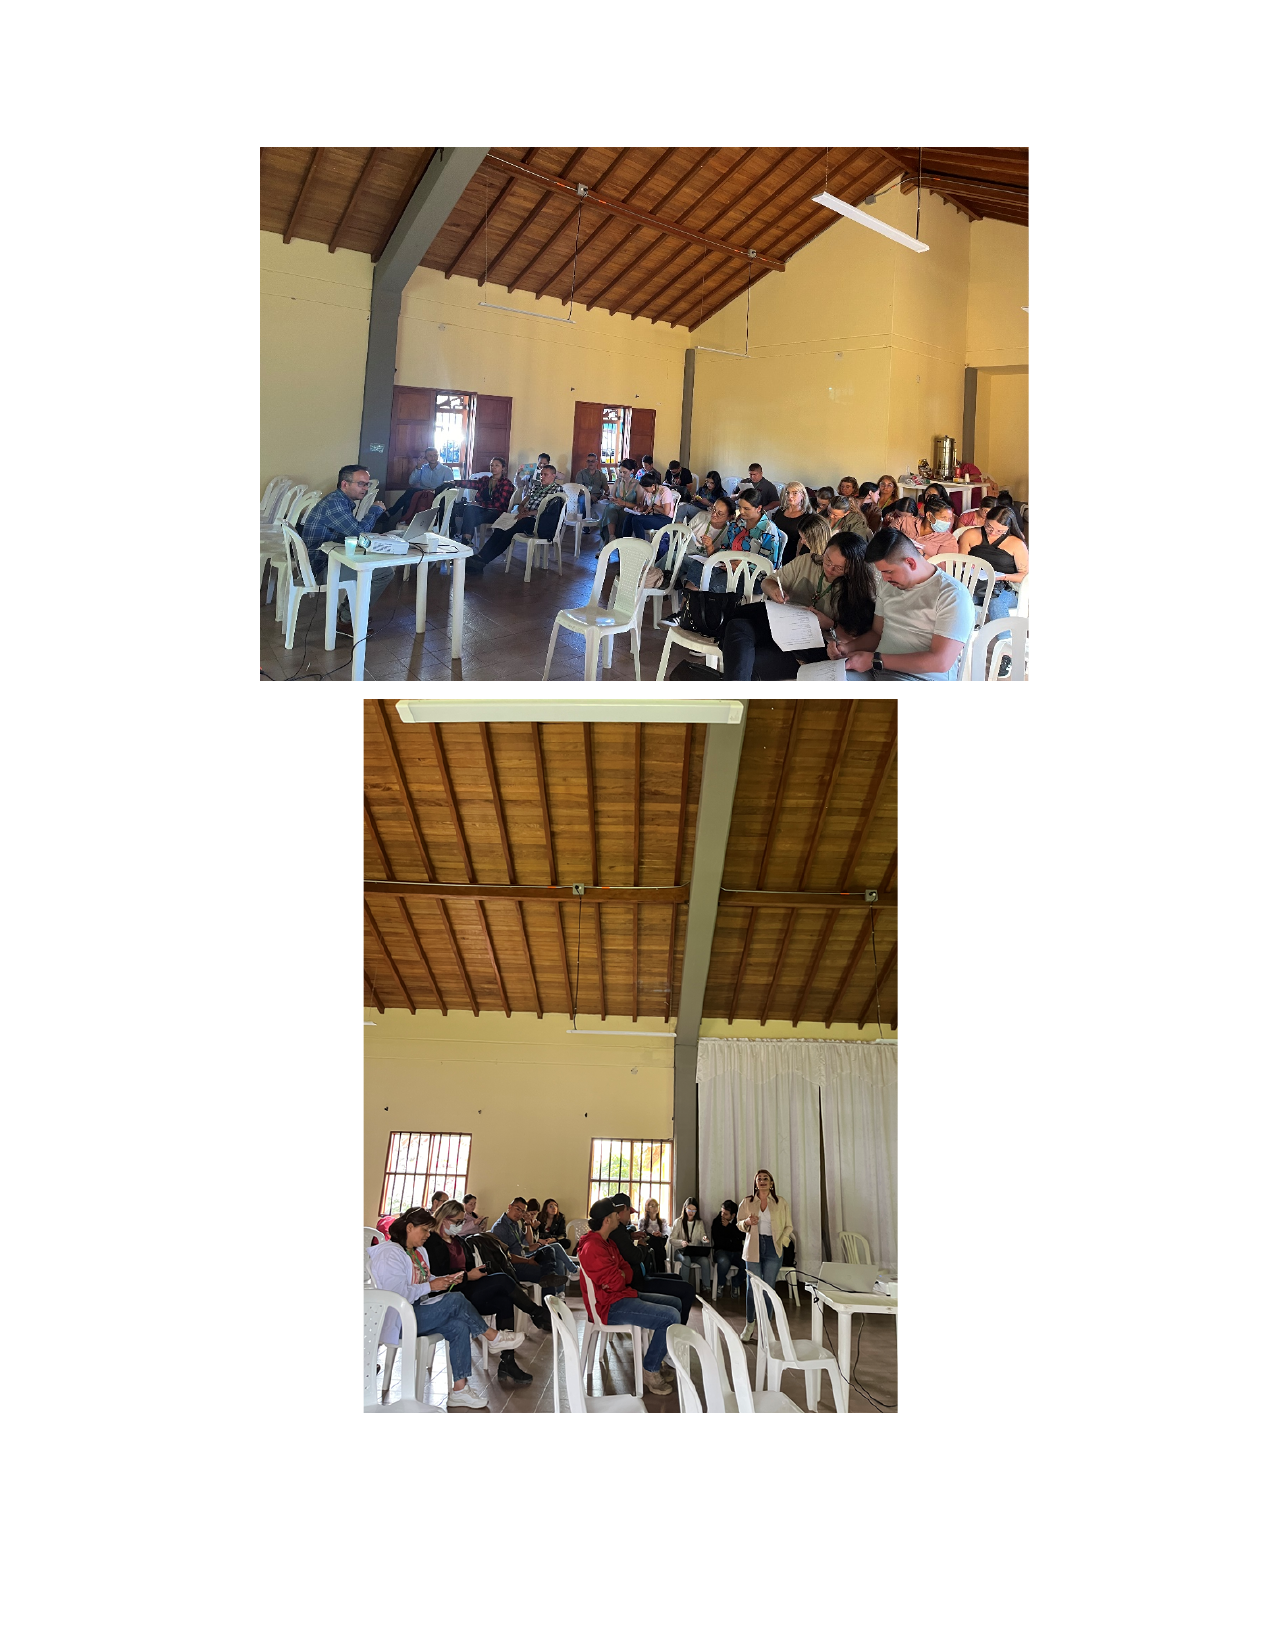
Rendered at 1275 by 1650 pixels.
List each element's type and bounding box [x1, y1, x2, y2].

picture [363, 699, 898, 1413]
picture [260, 147, 1029, 681]
